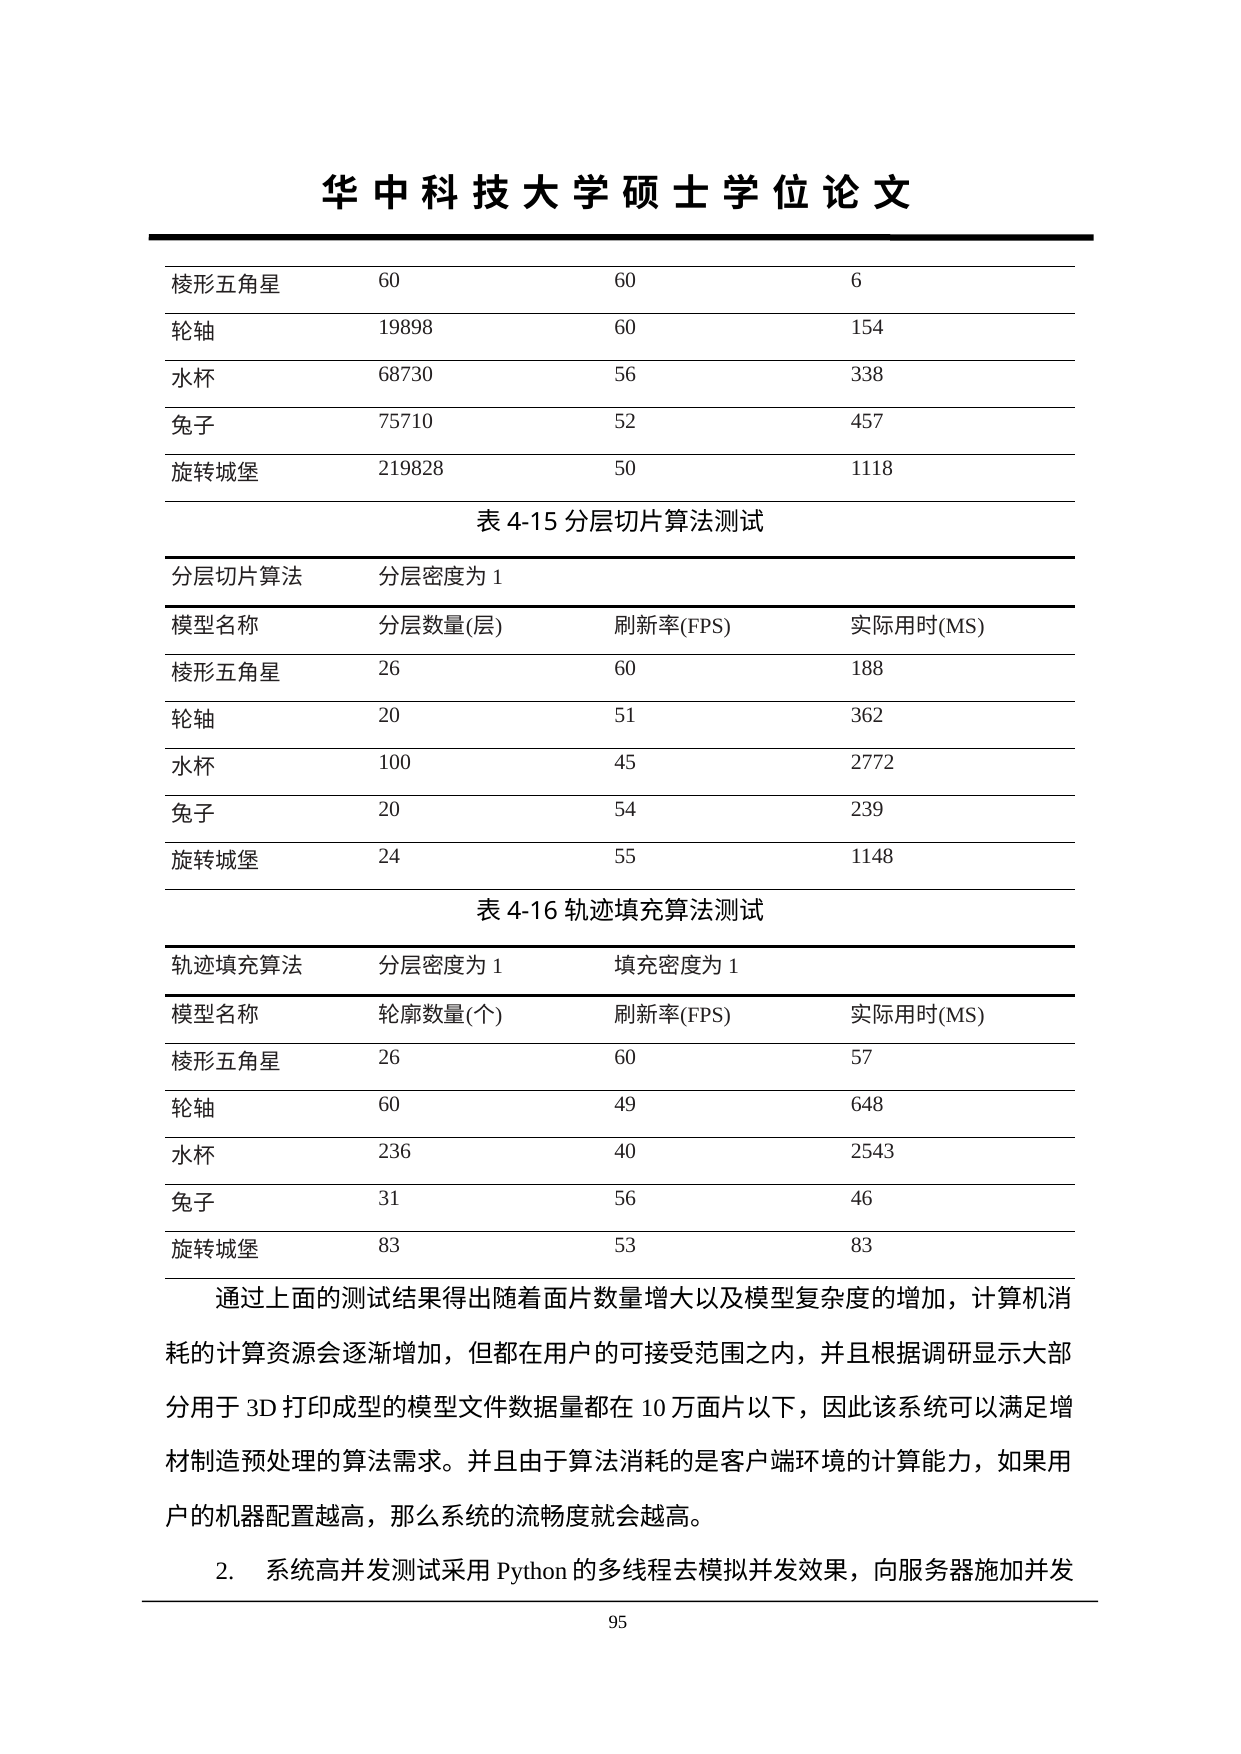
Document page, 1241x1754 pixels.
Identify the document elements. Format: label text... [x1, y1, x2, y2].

table_cell 60 [608, 1044, 844, 1090]
table_cell 24 [372, 843, 608, 889]
table_cell 水杯 [165, 749, 372, 795]
table_cell 50 [608, 455, 844, 501]
table_cell 239 [845, 796, 1075, 842]
table_cell 1148 [845, 843, 1075, 889]
table_cell 154 [845, 314, 1075, 360]
table_cell 兔子 [165, 1185, 372, 1231]
table_cell 457 [845, 408, 1075, 454]
table_cell 56 [608, 1185, 844, 1231]
table_cell 1118 [845, 455, 1075, 501]
table_cell 338 [845, 361, 1075, 407]
table_cell 60 [608, 267, 844, 313]
table_cell 棱形五角星 [165, 655, 372, 701]
table_cell 54 [608, 796, 844, 842]
table_cell 棱形五角星 [165, 1044, 372, 1090]
table_cell 实际用时(MS) [845, 608, 1075, 654]
table_cell 实际用时(MS) [845, 997, 1075, 1043]
table_cell 219828 [372, 455, 608, 501]
table_cell 兔子 [165, 796, 372, 842]
table_cell 188 [845, 655, 1075, 701]
table_cell 26 [372, 655, 608, 701]
table_header [845, 559, 1075, 605]
table_cell 60 [608, 314, 844, 360]
table_cell 52 [608, 408, 844, 454]
table_cell 2543 [845, 1138, 1075, 1184]
table_cell 83 [372, 1232, 608, 1278]
table_cell 60 [372, 267, 608, 313]
table_cell 模型名称 [165, 997, 372, 1043]
text 通过上面的测试结果得出随着面片数量增大以及模型复杂度的增加，计算机消耗的计算资源会逐渐增加，但都在用户的可接受范围之内，并且根据调研显示大部分用于3D打印成型的模型文件数据量都在10万面片以下，因此该系统可以满足增材制造预处理的算法需求。并且由于算法消耗的是客户端环境的计算能力，如果用户的机器配置越高，那么系统的流畅度就会越高。 [165, 1279, 1075, 1532]
table_cell 20 [372, 796, 608, 842]
table_header 填充密度为1 [608, 948, 844, 994]
table_cell 31 [372, 1185, 608, 1231]
table_header [845, 948, 1075, 994]
table_cell 68730 [372, 361, 608, 407]
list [165, 1551, 1075, 1587]
table_header 分层密度为1 [372, 948, 608, 994]
table_cell 40 [608, 1138, 844, 1184]
table_cell 236 [372, 1138, 608, 1184]
table_cell 56 [608, 361, 844, 407]
table_cell 19898 [372, 314, 608, 360]
table_cell 旋转城堡 [165, 843, 372, 889]
table_cell 100 [372, 749, 608, 795]
table_cell 水杯 [165, 361, 372, 407]
table_header 轨迹填充算法 [165, 948, 372, 994]
table_cell 6 [845, 267, 1075, 313]
table_cell 648 [845, 1091, 1075, 1137]
table_cell 刷新率(FPS) [608, 997, 844, 1043]
table_cell 轮轴 [165, 1091, 372, 1137]
table_cell 362 [845, 702, 1075, 748]
table_cell 棱形五角星 [165, 267, 372, 313]
table_header 分层密度为1 [372, 559, 608, 605]
table_cell 2772 [845, 749, 1075, 795]
table_cell 轮廓数量(个) [372, 997, 608, 1043]
table_cell 旋转城堡 [165, 455, 372, 501]
table_cell 分层数量(层) [372, 608, 608, 654]
table_cell 46 [845, 1185, 1075, 1231]
table_cell 53 [608, 1232, 844, 1278]
table_cell 60 [372, 1091, 608, 1137]
table_cell 兔子 [165, 408, 372, 454]
table_cell 20 [372, 702, 608, 748]
table_cell 轮轴 [165, 314, 372, 360]
table_cell 刷新率(FPS) [608, 608, 844, 654]
table_cell 旋转城堡 [165, 1232, 372, 1278]
table_cell 51 [608, 702, 844, 748]
table_cell 83 [845, 1232, 1075, 1278]
table_cell 模型名称 [165, 608, 372, 654]
table_cell 55 [608, 843, 844, 889]
table_cell 26 [372, 1044, 608, 1090]
table_header 分层切片算法 [165, 559, 372, 605]
table_cell 60 [608, 655, 844, 701]
table_cell 57 [845, 1044, 1075, 1090]
table_header [608, 559, 844, 605]
table_cell 轮轴 [165, 702, 372, 748]
table_cell 75710 [372, 408, 608, 454]
table_cell 水杯 [165, 1138, 372, 1184]
table_cell 45 [608, 749, 844, 795]
table_cell 49 [608, 1091, 844, 1137]
